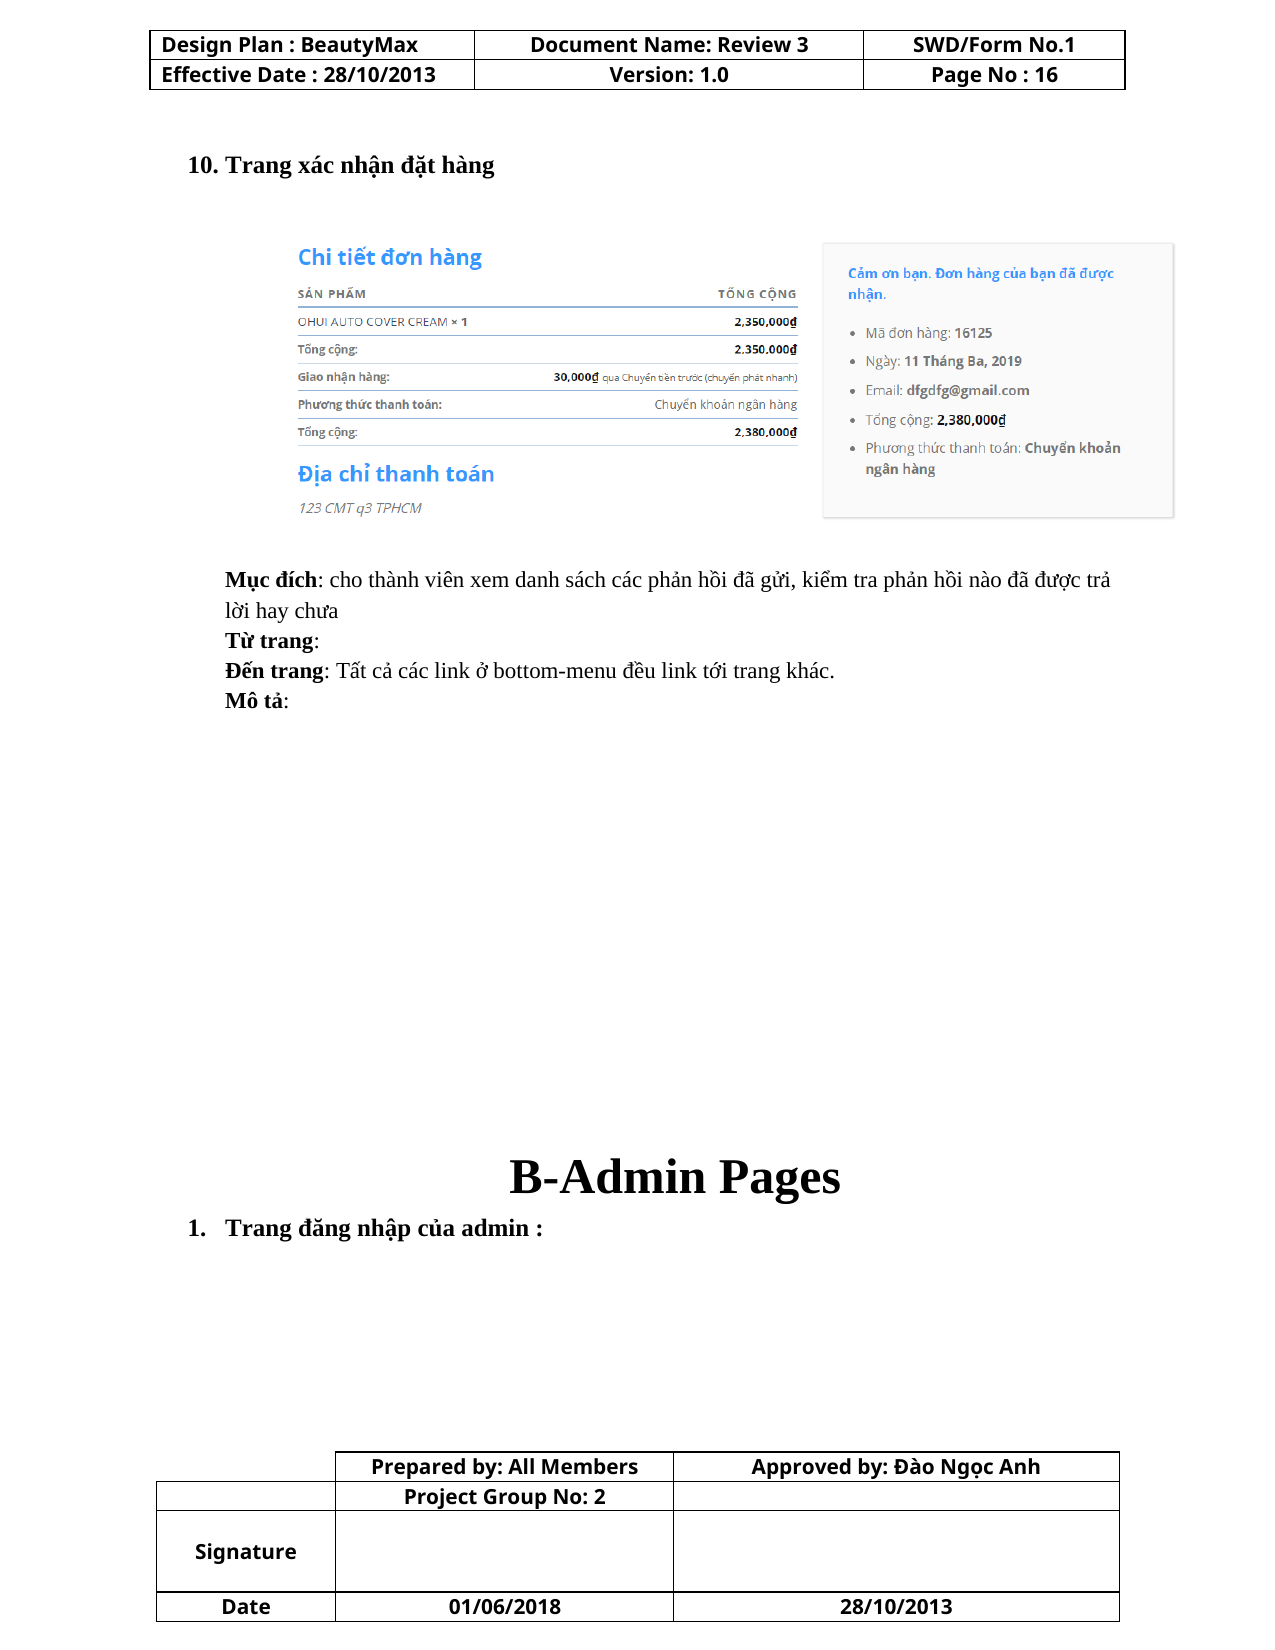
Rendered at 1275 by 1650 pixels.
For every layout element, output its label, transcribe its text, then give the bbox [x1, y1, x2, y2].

list Mục đích: cho thành viên xem danh sách các phản hồi đã gửi, kiểm tra phản hồi nào đã được trả lời hay chưa [225, 567, 1125, 623]
picture [225, 216, 1200, 563]
list B-Admin Pages [225, 1147, 1125, 1204]
list Trang xác nhận đặt hàng [187, 151, 1125, 179]
text Từ trang: [150, 627, 1125, 653]
list Trang đăng nhập của admin : [187, 1213, 1125, 1242]
text Mô tả: [150, 687, 1125, 714]
text Đến trang: Tất cả các link ở bottom-menu đều link tới trang khác. [150, 657, 1125, 683]
